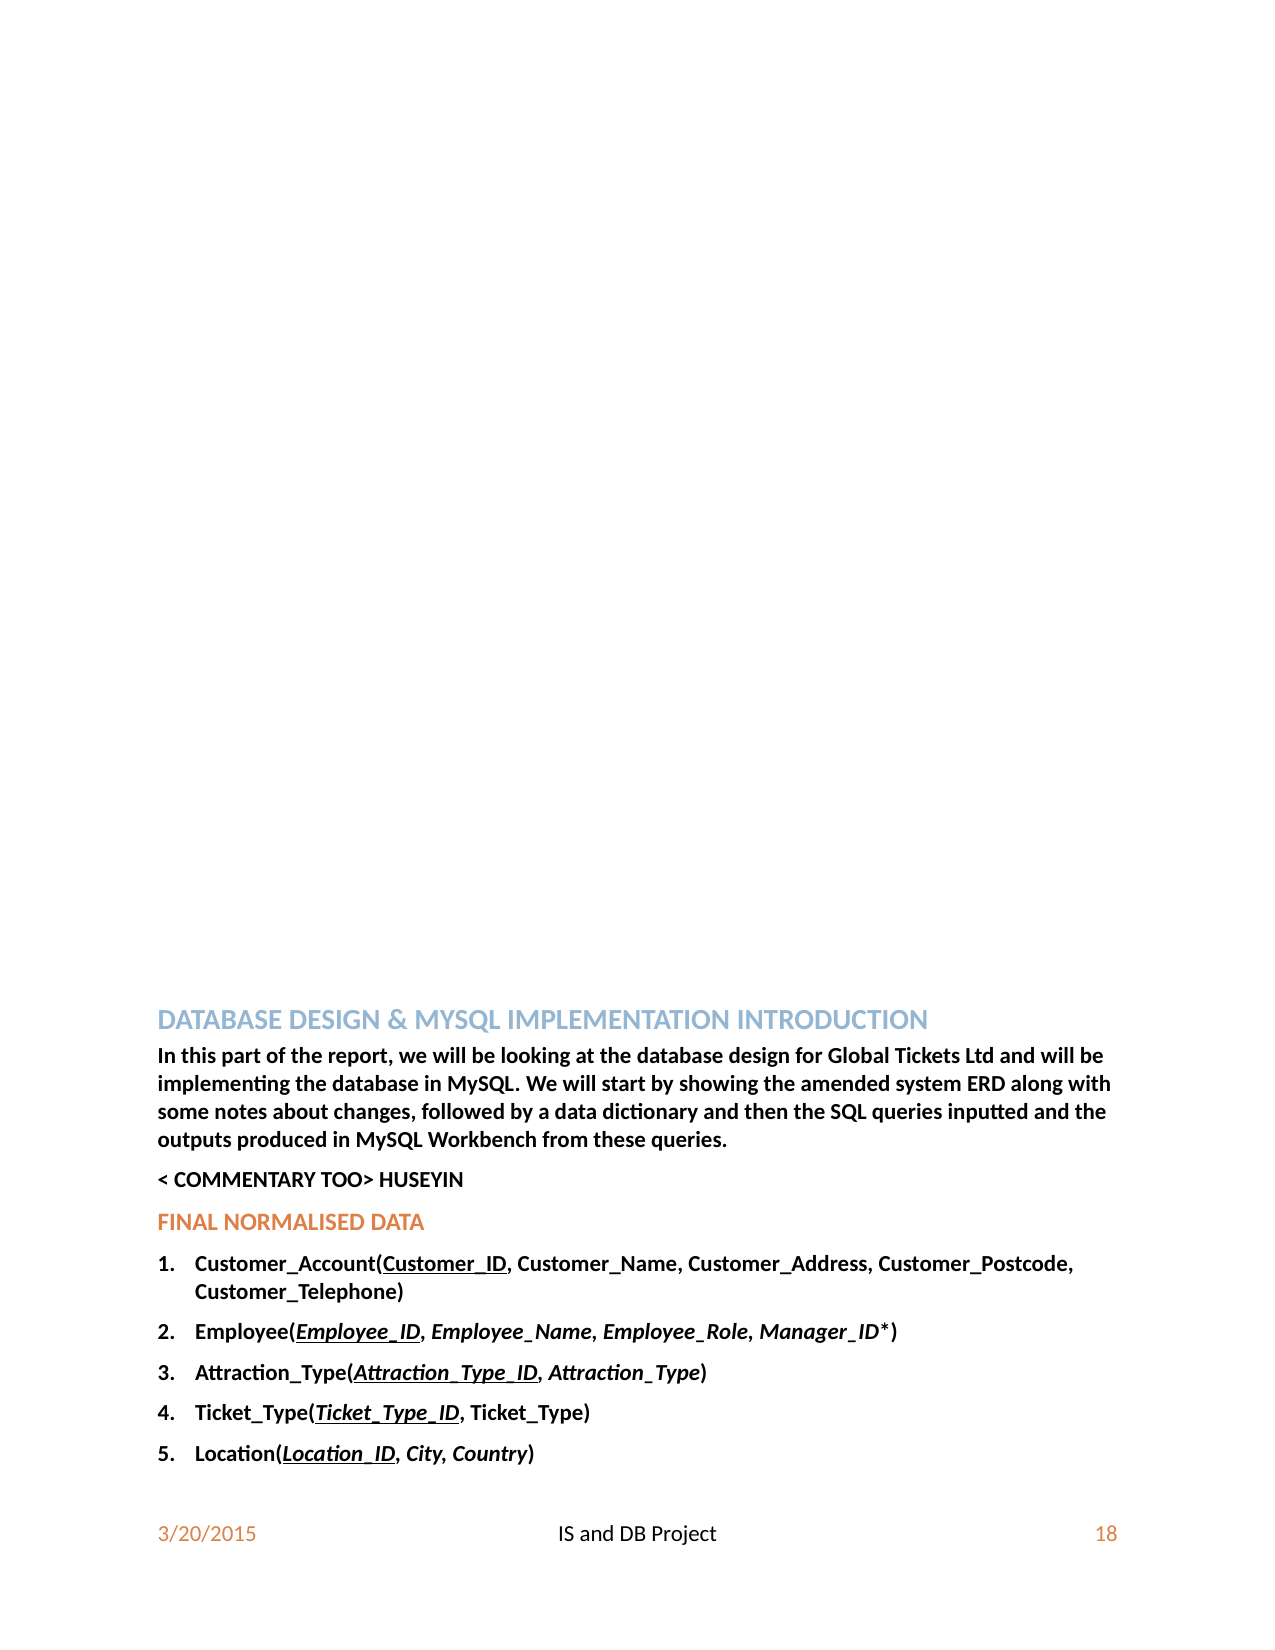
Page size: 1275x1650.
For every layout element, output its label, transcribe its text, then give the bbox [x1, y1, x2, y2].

subtitle Database Design & MYSQL Implementation Introduction [157, 1001, 1117, 1037]
list Customer_Account(Customer_ID, Customer_Name, Customer_Address, Customer_Postcode, Customer_Telephone) [157, 1249, 1117, 1305]
list Attraction_Type(Attraction_Type_ID, Attraction_Type) [157, 1358, 1117, 1386]
list Ticket_Type(Ticket_Type_ID, Ticket_Type) [157, 1398, 1117, 1426]
text In this part of the report, we will be looking at the database design for Global Tickets Ltd and will be implementing the database in MySQL. We will start by showing the amended system ERD along with some notes about changes, followed by a data dictionary and then the SQL queries inputted and the outputs produced in MySQL Workbench from these queries. [157, 1041, 1117, 1153]
subtitle Final Normalised Data [157, 1206, 1117, 1236]
list Employee(Employee_ID, Employee_Name, Employee_Role, Manager_ID*) [157, 1317, 1117, 1345]
text < COMMENTARY TOO> HUSEYIN [157, 1165, 1117, 1193]
list Location(Location_ID, City, Country) [157, 1439, 1117, 1467]
